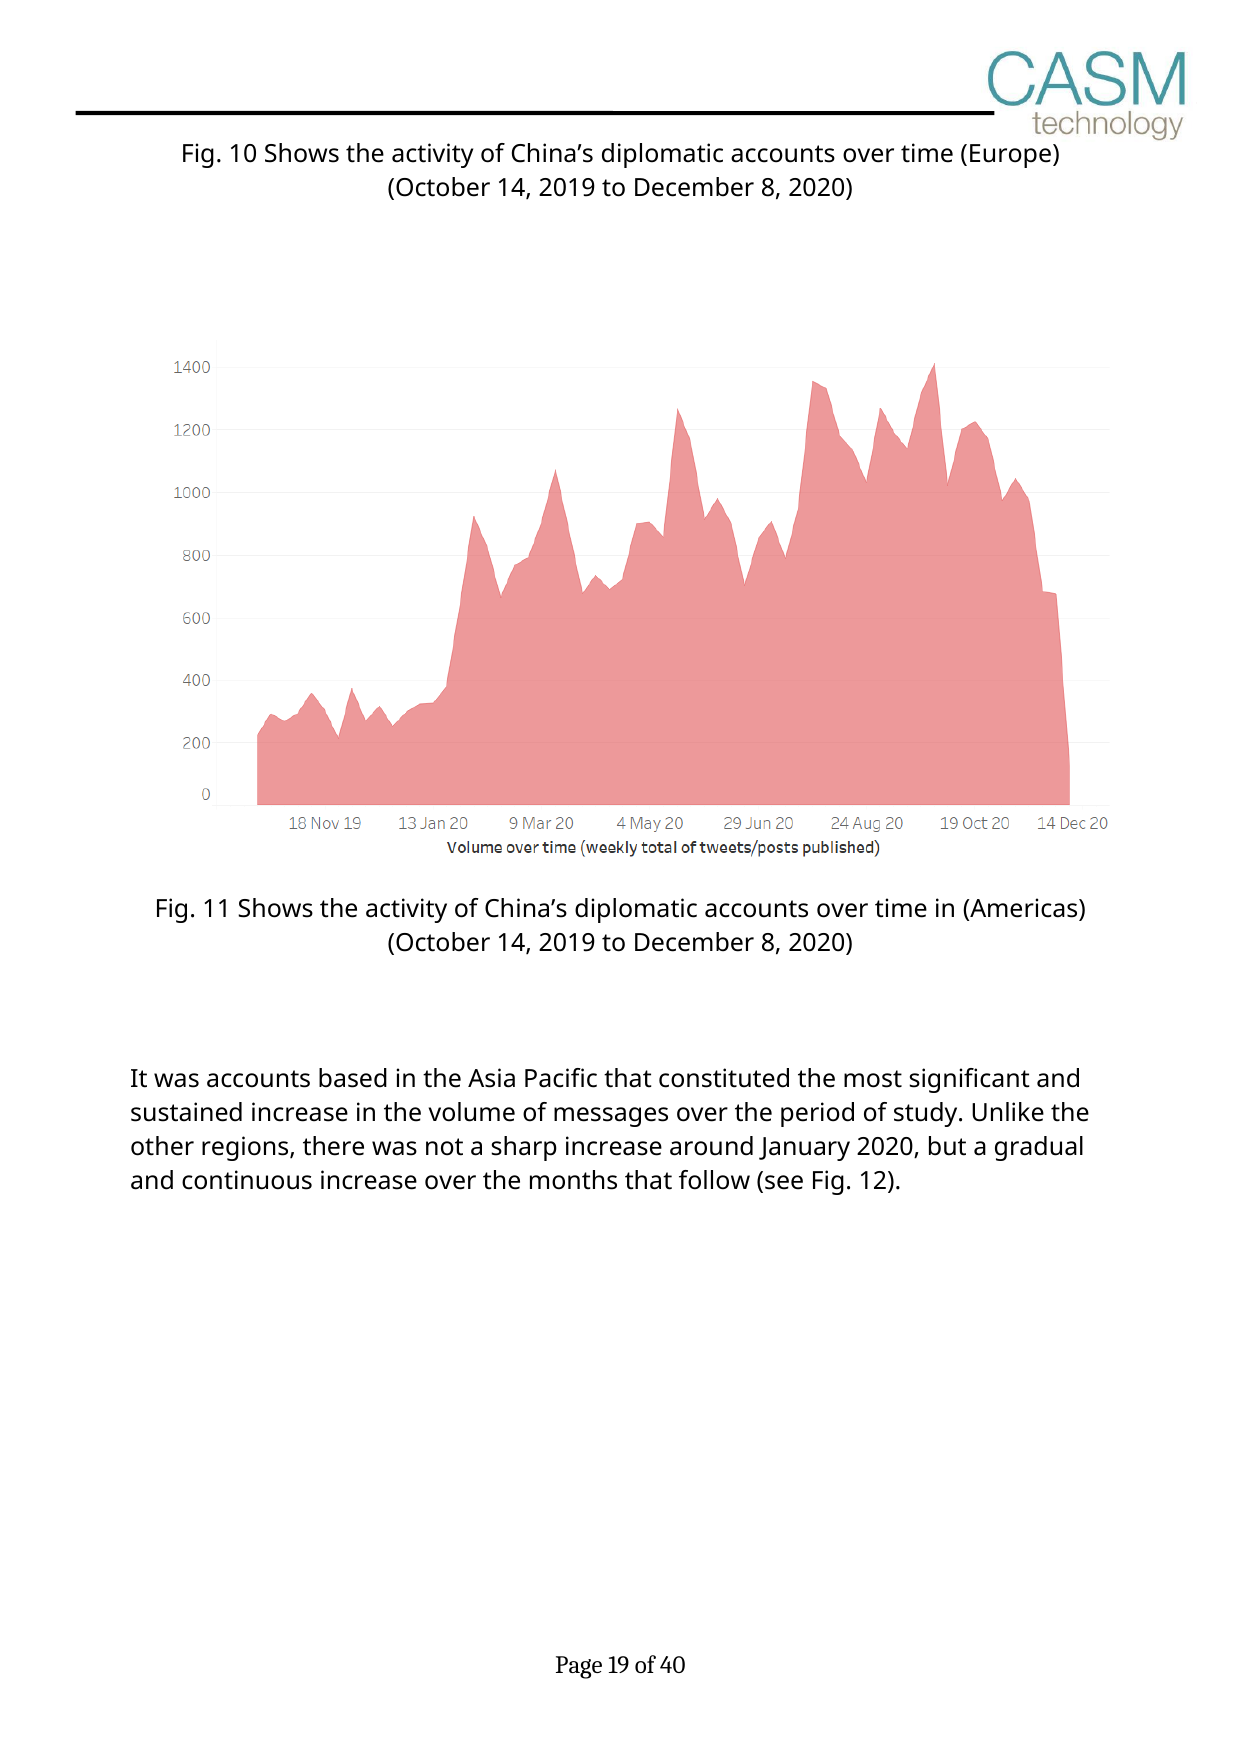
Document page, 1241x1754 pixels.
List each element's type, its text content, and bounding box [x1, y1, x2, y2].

text It was accounts based in the Asia Pacific that constituted the most significant and sustained increase in the volume of messages over the period of study. Unlike the other regions, there was not a sharp increase around January 2020, but a gradual and continuous increase over the months that follow (see Fig. 12). [130, 1061, 1110, 1197]
picture [129, 340, 1110, 857]
picture [956, 20, 1218, 169]
text Fig. 11 Shows the activity of China’s diplomatic accounts over time in (Americas) (October 14, 2019 to December 8, 2020) [130, 890, 1110, 958]
text Fig. 10 Shows the activity of China’s diplomatic accounts over time (Europe) (October 14, 2019 to December 8, 2020) [130, 136, 1110, 204]
